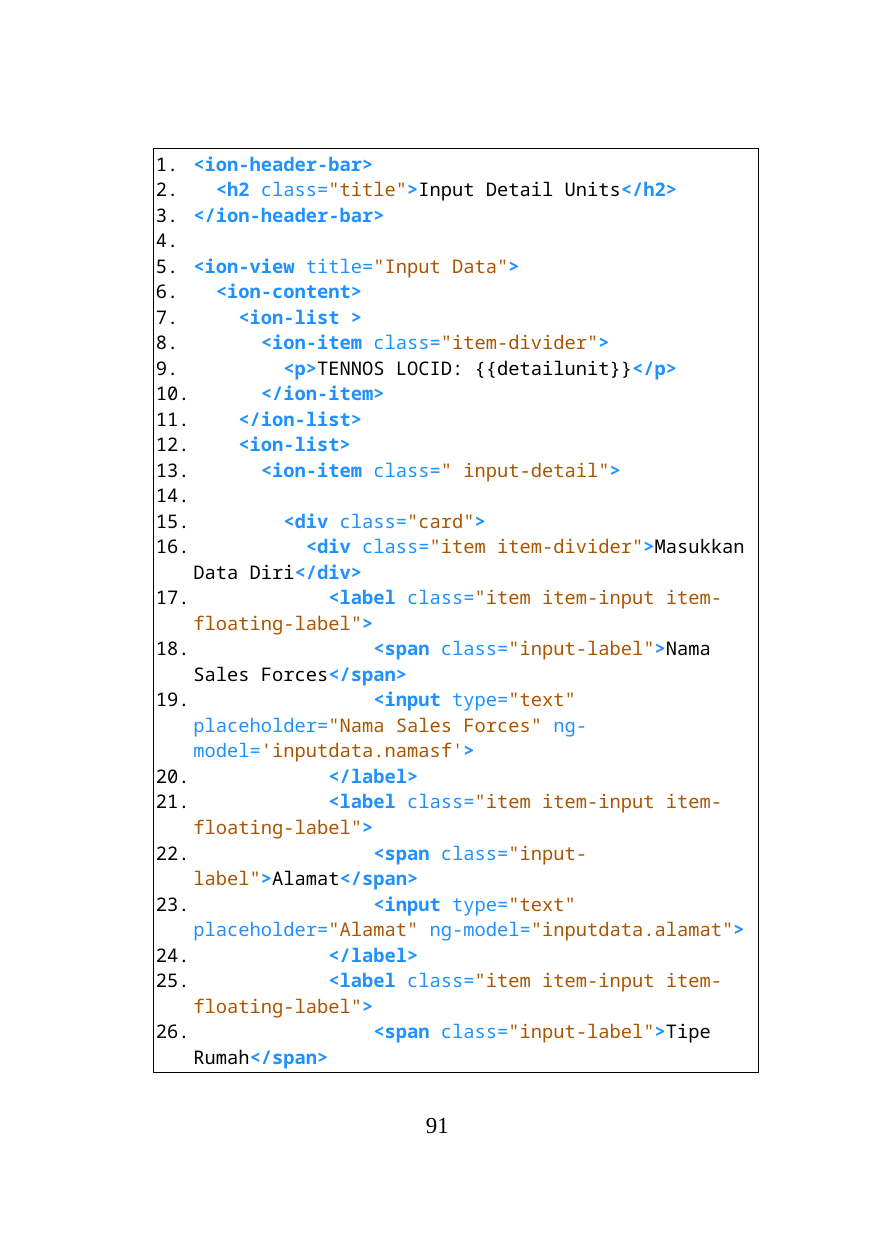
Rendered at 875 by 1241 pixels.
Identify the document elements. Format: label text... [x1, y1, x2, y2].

list <p>TENNOS LOCID: {{detailunit}}</p> [154, 352, 758, 377]
list <ion-list> [154, 428, 758, 454]
list </label> [154, 760, 758, 786]
list </ion-item> [154, 377, 758, 403]
list <ion-item class="item-divider"> [154, 326, 758, 352]
list </label> [154, 939, 758, 964]
list <label class="item item-input item-floating-label"> [154, 964, 758, 1015]
list <label class="item item-input item-floating-label"> [154, 786, 758, 837]
list <ion-item class=" input-detail"> [154, 454, 758, 483]
list <h2 class="title">Input Detail Units</h2> [154, 173, 758, 199]
list <ion-view title="Input Data"> [154, 250, 758, 275]
list <input type="text" placeholder="Alamat" ng-model="inputdata.alamat"> [154, 888, 758, 939]
list <label class="item item-input item-floating-label"> [154, 582, 758, 633]
list <ion-header-bar> [154, 149, 758, 173]
list </ion-header-bar> [154, 199, 758, 227]
list <span class="input-label">Tipe Rumah</span> [154, 1015, 758, 1072]
list <ion-list > [154, 301, 758, 326]
list <span class="input-label">Alamat</span> [154, 837, 758, 888]
list <ion-content> [154, 275, 758, 301]
list <input type="text" placeholder="Nama Sales Forces" ng-model='inputdata.namasf'> [154, 684, 758, 760]
list <span class="input-label">Nama Sales Forces</span> [154, 633, 758, 684]
list </ion-list> [154, 403, 758, 428]
list <div class="card"> [154, 505, 758, 531]
list <div class="item item-divider">Masukkan Data Diri</div> [154, 531, 758, 582]
